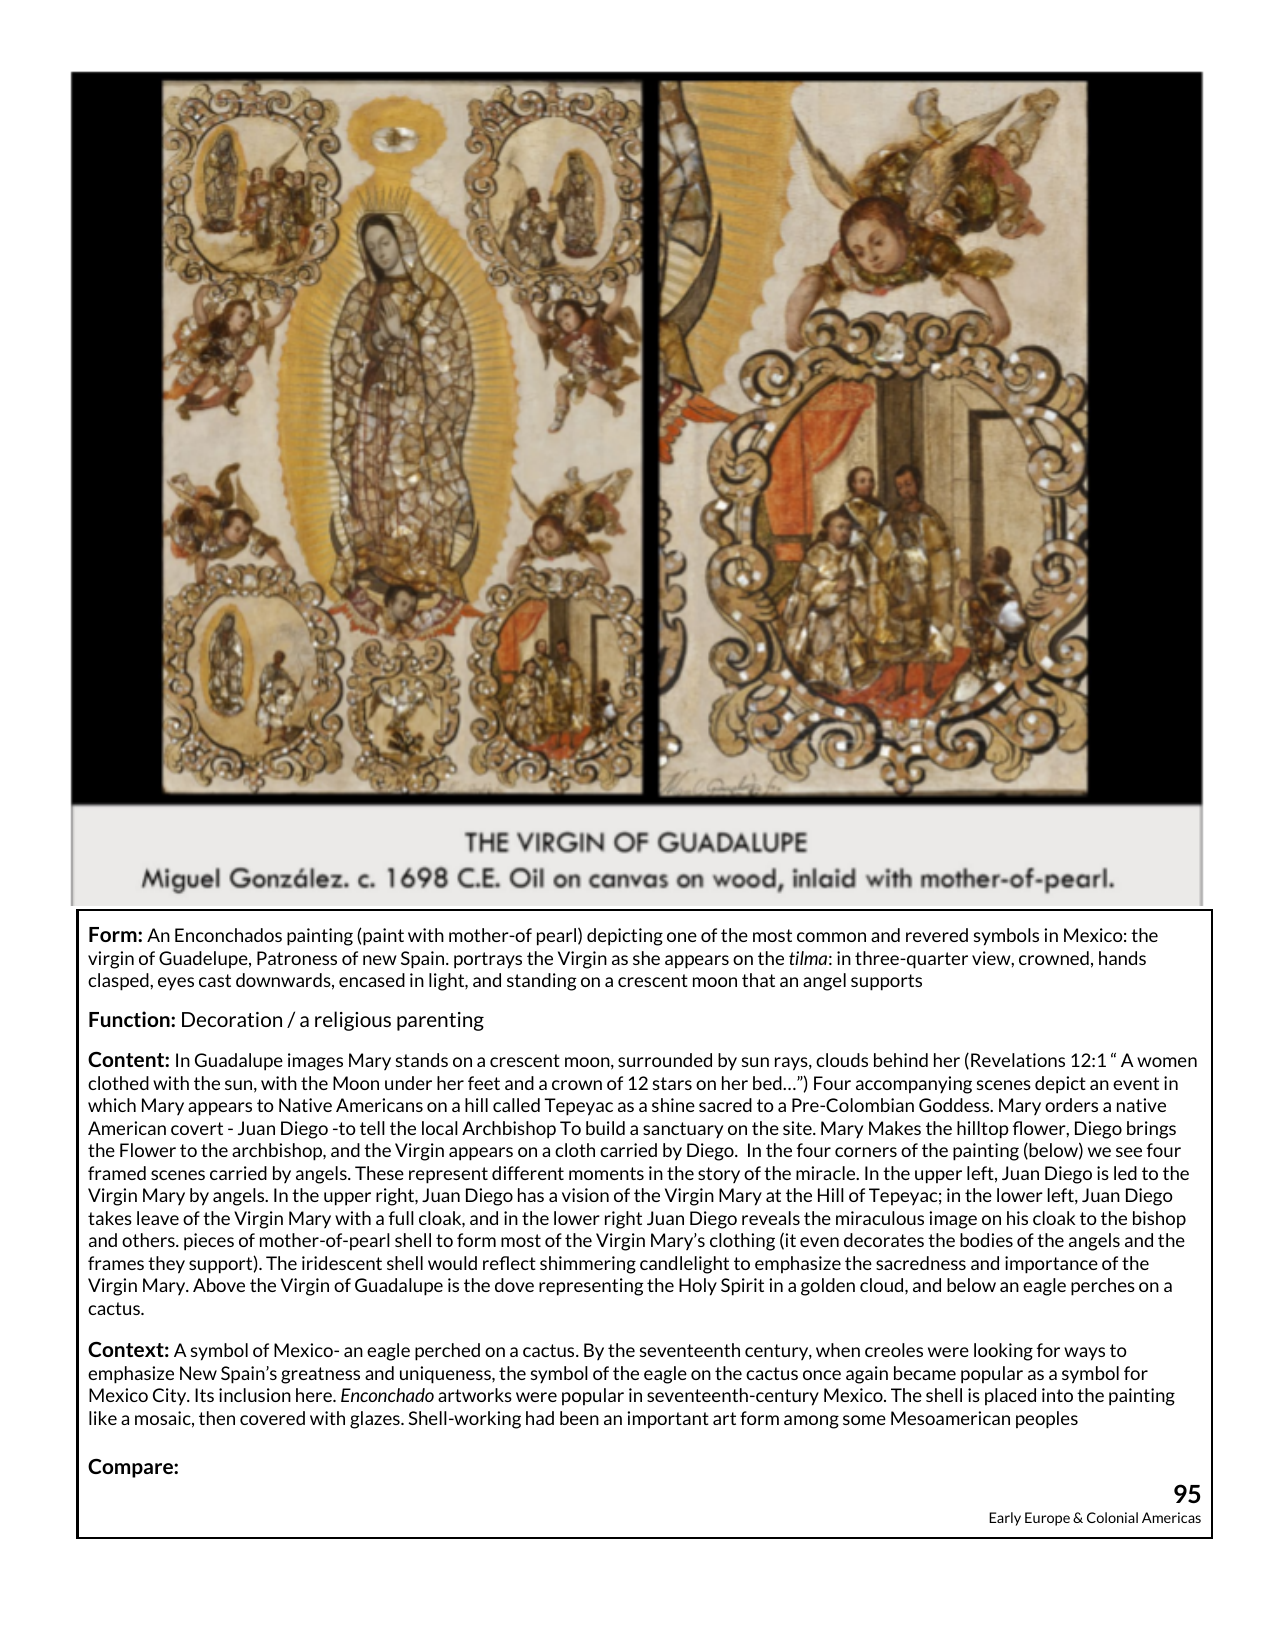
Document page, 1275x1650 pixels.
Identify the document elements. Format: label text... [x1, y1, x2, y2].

picture [0, 0, 1273, 906]
table_header Form: An Enconchados painting (paint with mother-of pearl) depicting one of the most common and revered symbols in Mexico: the virgin of Guadelupe, Patroness of new Spain. portrays the Virgin as she appears on the tilma: in three-quarter view, crowned, hands clasped, eyes cast downwards, encased in light, and standing on a crescent moon that an angel supports Function: Decoration / a religious parenting Content: In Guadalupe images Mary stands on a crescent moon, surrounded by sun rays, clouds behind her (Revelations 12:1 “ A women clothed with the sun, with the Moon under her feet and a crown of 12 stars on her bed…”) Four accompanying scenes depict an event in which Mary appears to Native Americans on a hill called Tepeyac as a shine sacred to a Pre-Colombian Goddess. Mary orders a native American covert - Juan Diego -to tell the local Archbishop To build a sanctuary on the site. Mary Makes the hilltop flower, Diego brings the Flower to the archbishop, and the Virgin appears on a cloth carried by Diego. In the four corners of the painting (below) we see four framed scenes carried by angels. These represent different moments in the story of the miracle. In the upper left, Juan Diego is led to the Virgin Mary by angels. In the upper right, Juan Diego has a vision of the Virgin Mary at the Hill of Tepeyac; in the lower left, Juan Diego takes leave of the Virgin Mary with a full cloak, and in the lower right Juan Diego reveals the miraculous image on his cloak to the bishop and others. pieces of mother-of-pearl shell to form most of the Virgin Mary’s clothing (it even decorates the bodies of the angels and the frames they support). The iridescent shell would reflect shimmering candlelight to emphasize the sacredness and importance of the Virgin Mary. Above the Virgin of Guadalupe is the dove representing the Holy Spirit in a golden cloud, and below an eagle perches on a cactus. Context: A symbol of Mexico- an eagle perched on a cactus. By the seventeenth century, when creoles were looking for ways to emphasize New Spain’s greatness and uniqueness, the symbol of the eagle on the cactus once again became popular as a symbol for Mexico City. Its inclusion here. Enconchado artworks were popular in seventeenth-century Mexico. The shell is placed into the painting like a mosaic, then covered with glazes. Shell-working had been an important art form among some Mesoamerican peoples Compare: 95 Early Europe & Colonial Americas [79, 911, 1211, 1537]
